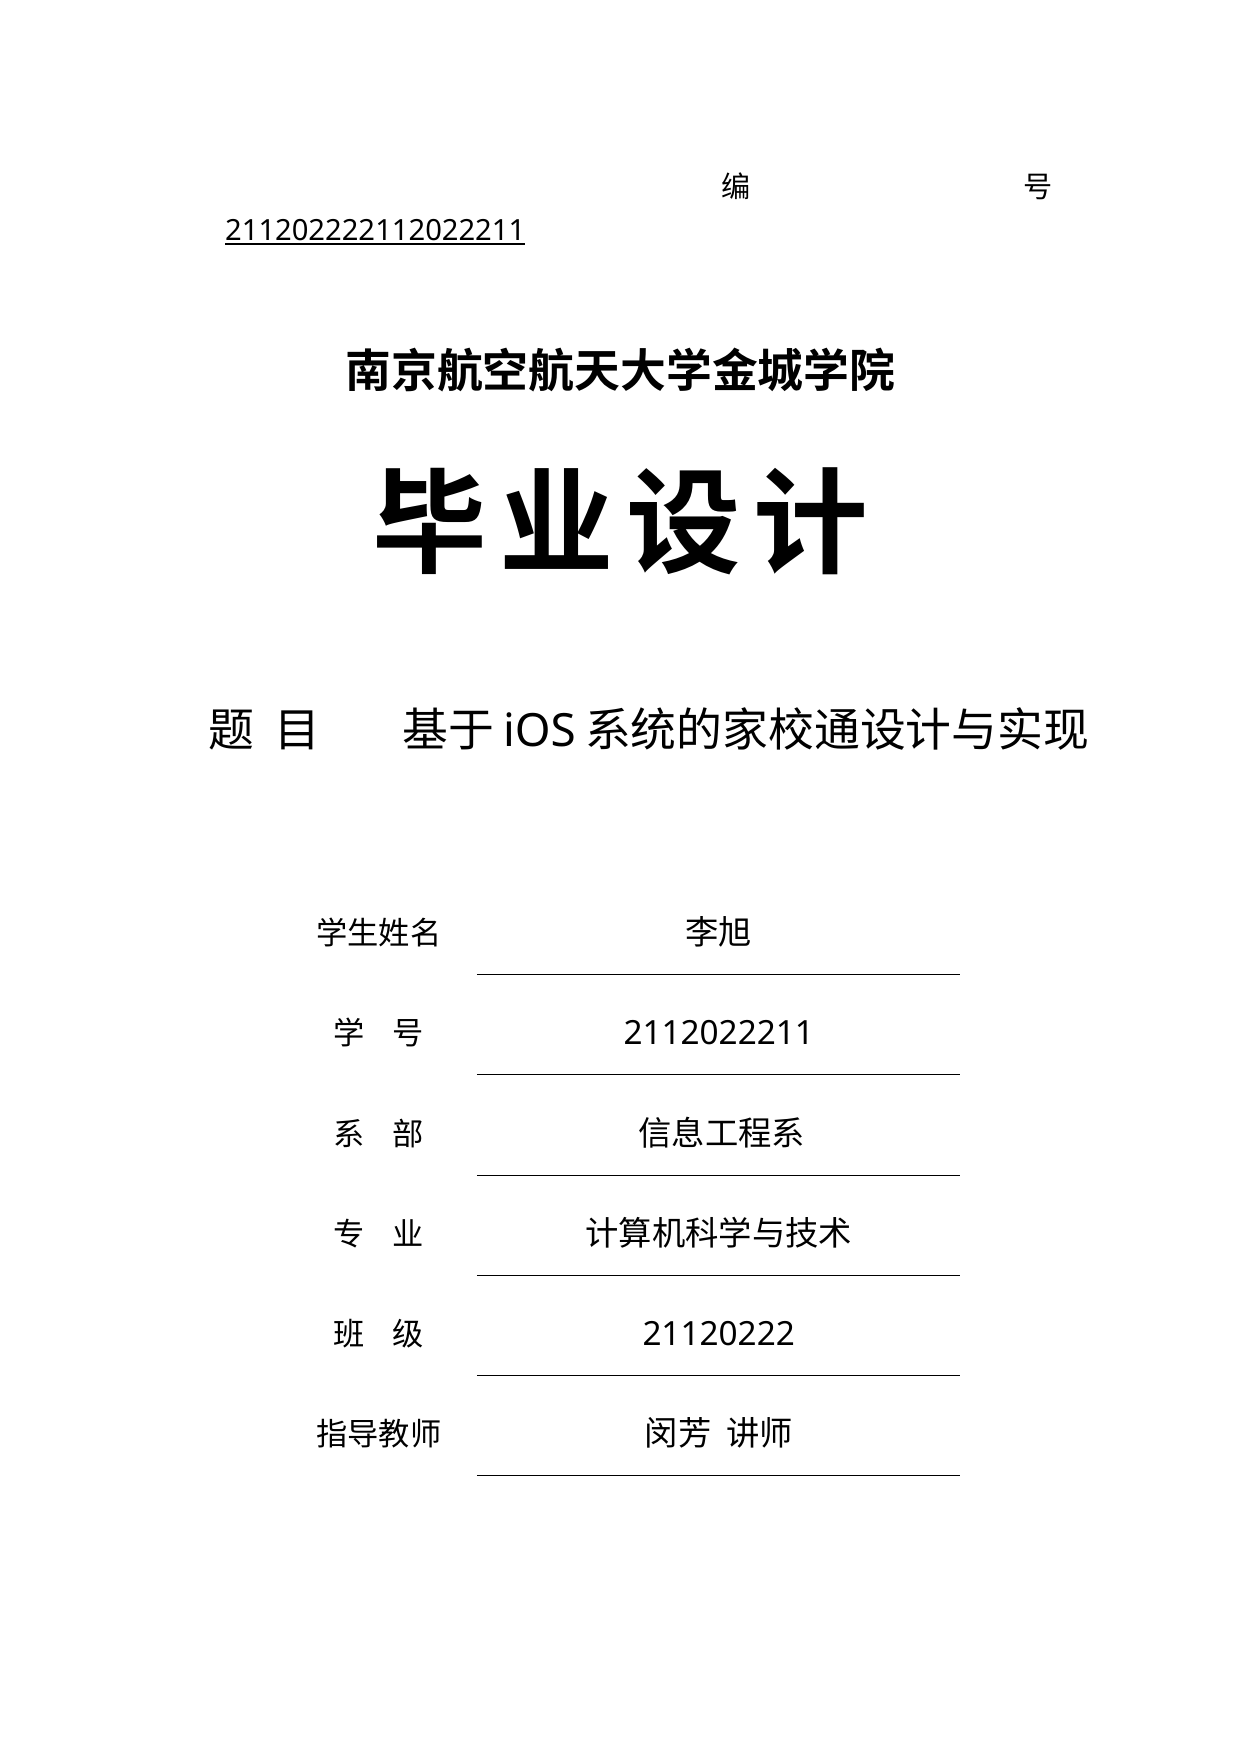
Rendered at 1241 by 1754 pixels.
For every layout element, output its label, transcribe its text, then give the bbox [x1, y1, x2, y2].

table_cell 指导教师 [280, 1375, 477, 1475]
table_cell 班 级 [280, 1275, 477, 1375]
table_cell 21120222 [477, 1276, 960, 1375]
text 编号211202222112022211 [225, 162, 1053, 249]
table_cell 专 业 [280, 1175, 477, 1275]
table_cell 闵芳 讲师 [477, 1376, 960, 1475]
table_cell 信息工程系 [477, 1075, 960, 1174]
table_header 李旭 [477, 875, 960, 974]
table_header 题 目 [139, 677, 389, 776]
text 毕业设计 [187, 511, 1053, 577]
table_cell 2112022211 [477, 975, 960, 1074]
text 南京航空航天大学金城学院 [187, 337, 1053, 399]
table_header 学生姓名 [280, 875, 477, 974]
table_cell 计算机科学与技术 [477, 1176, 960, 1275]
table_cell 学 号 [280, 974, 477, 1074]
table_header 基于iOS系统的家校通设计与实现 [389, 677, 1101, 776]
table_cell 系 部 [280, 1074, 477, 1174]
